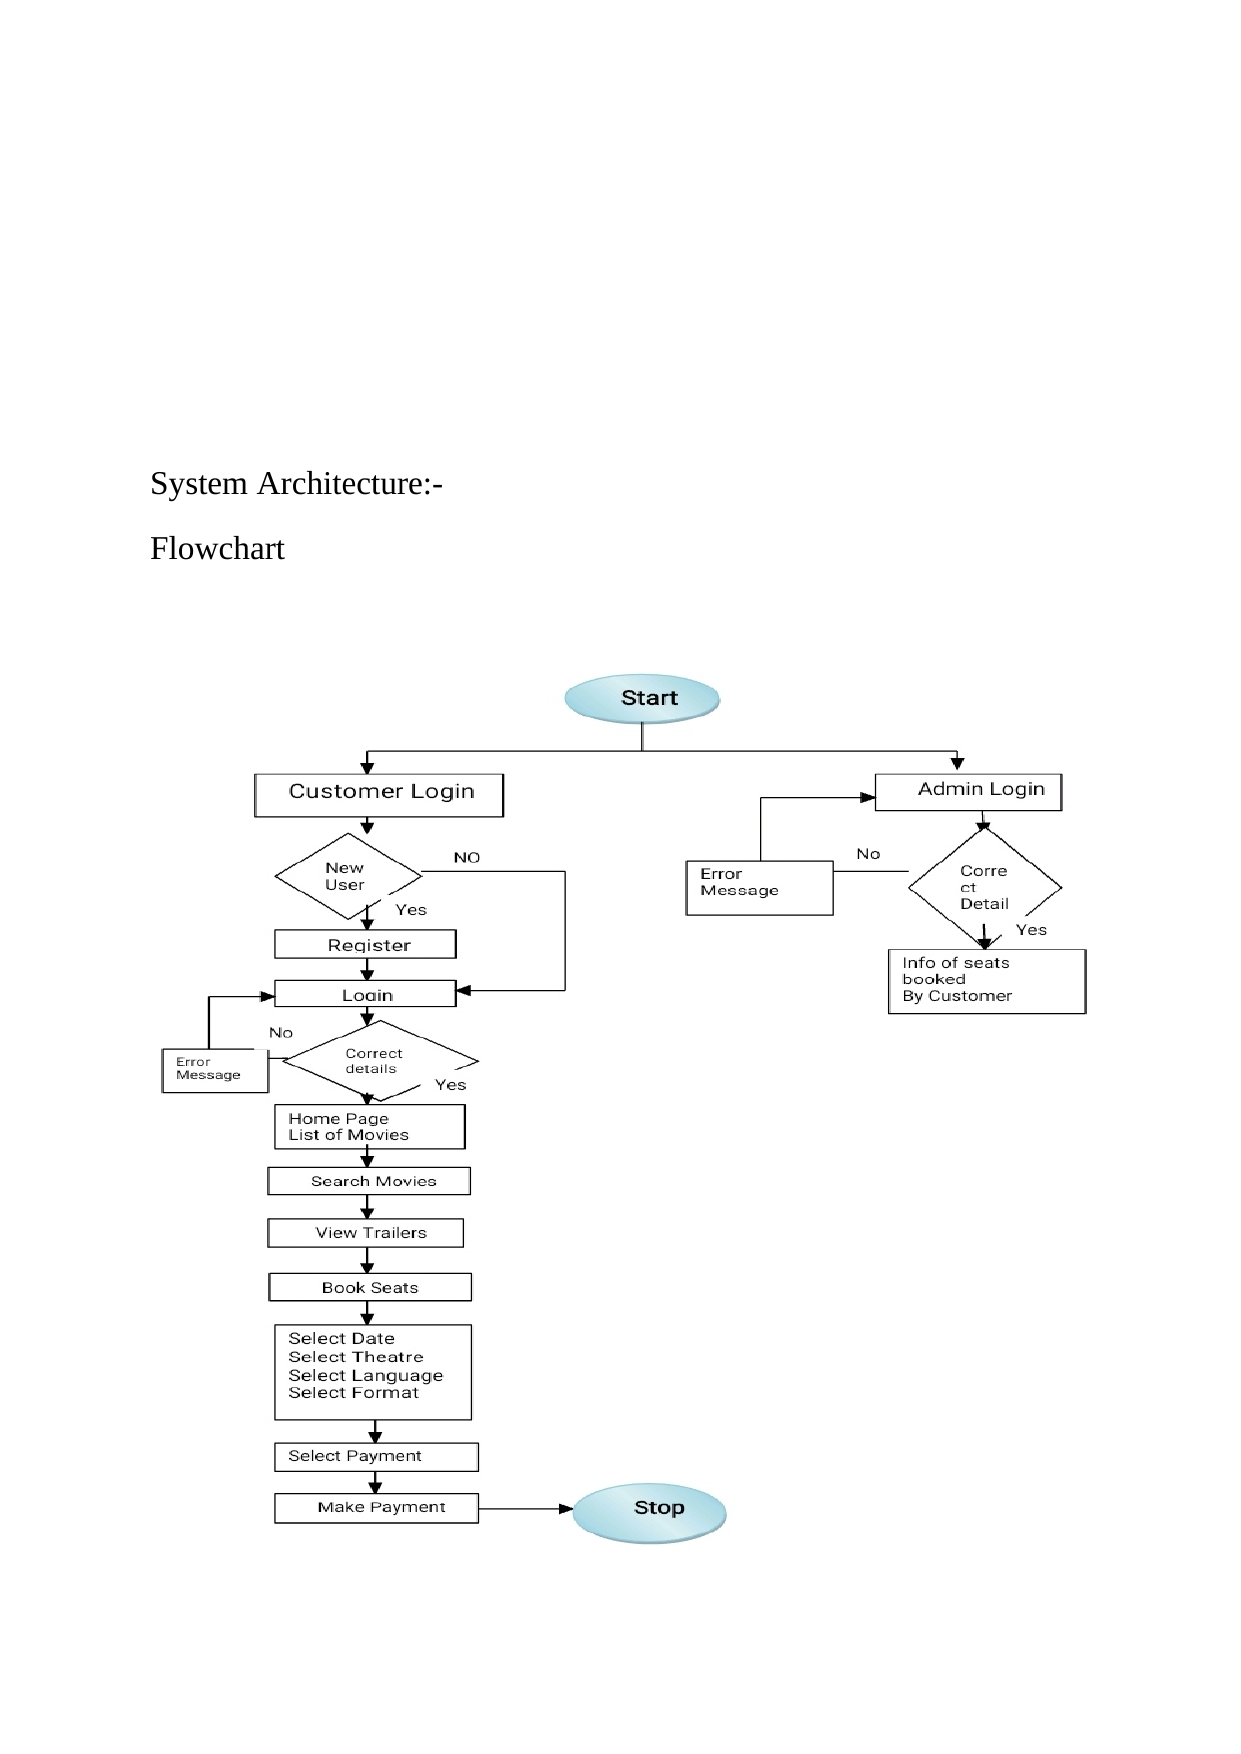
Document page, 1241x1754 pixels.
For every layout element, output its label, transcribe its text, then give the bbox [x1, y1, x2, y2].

text Flowchart [150, 528, 1090, 567]
text System Architecture:- [150, 463, 1090, 502]
picture [150, 658, 1091, 1562]
